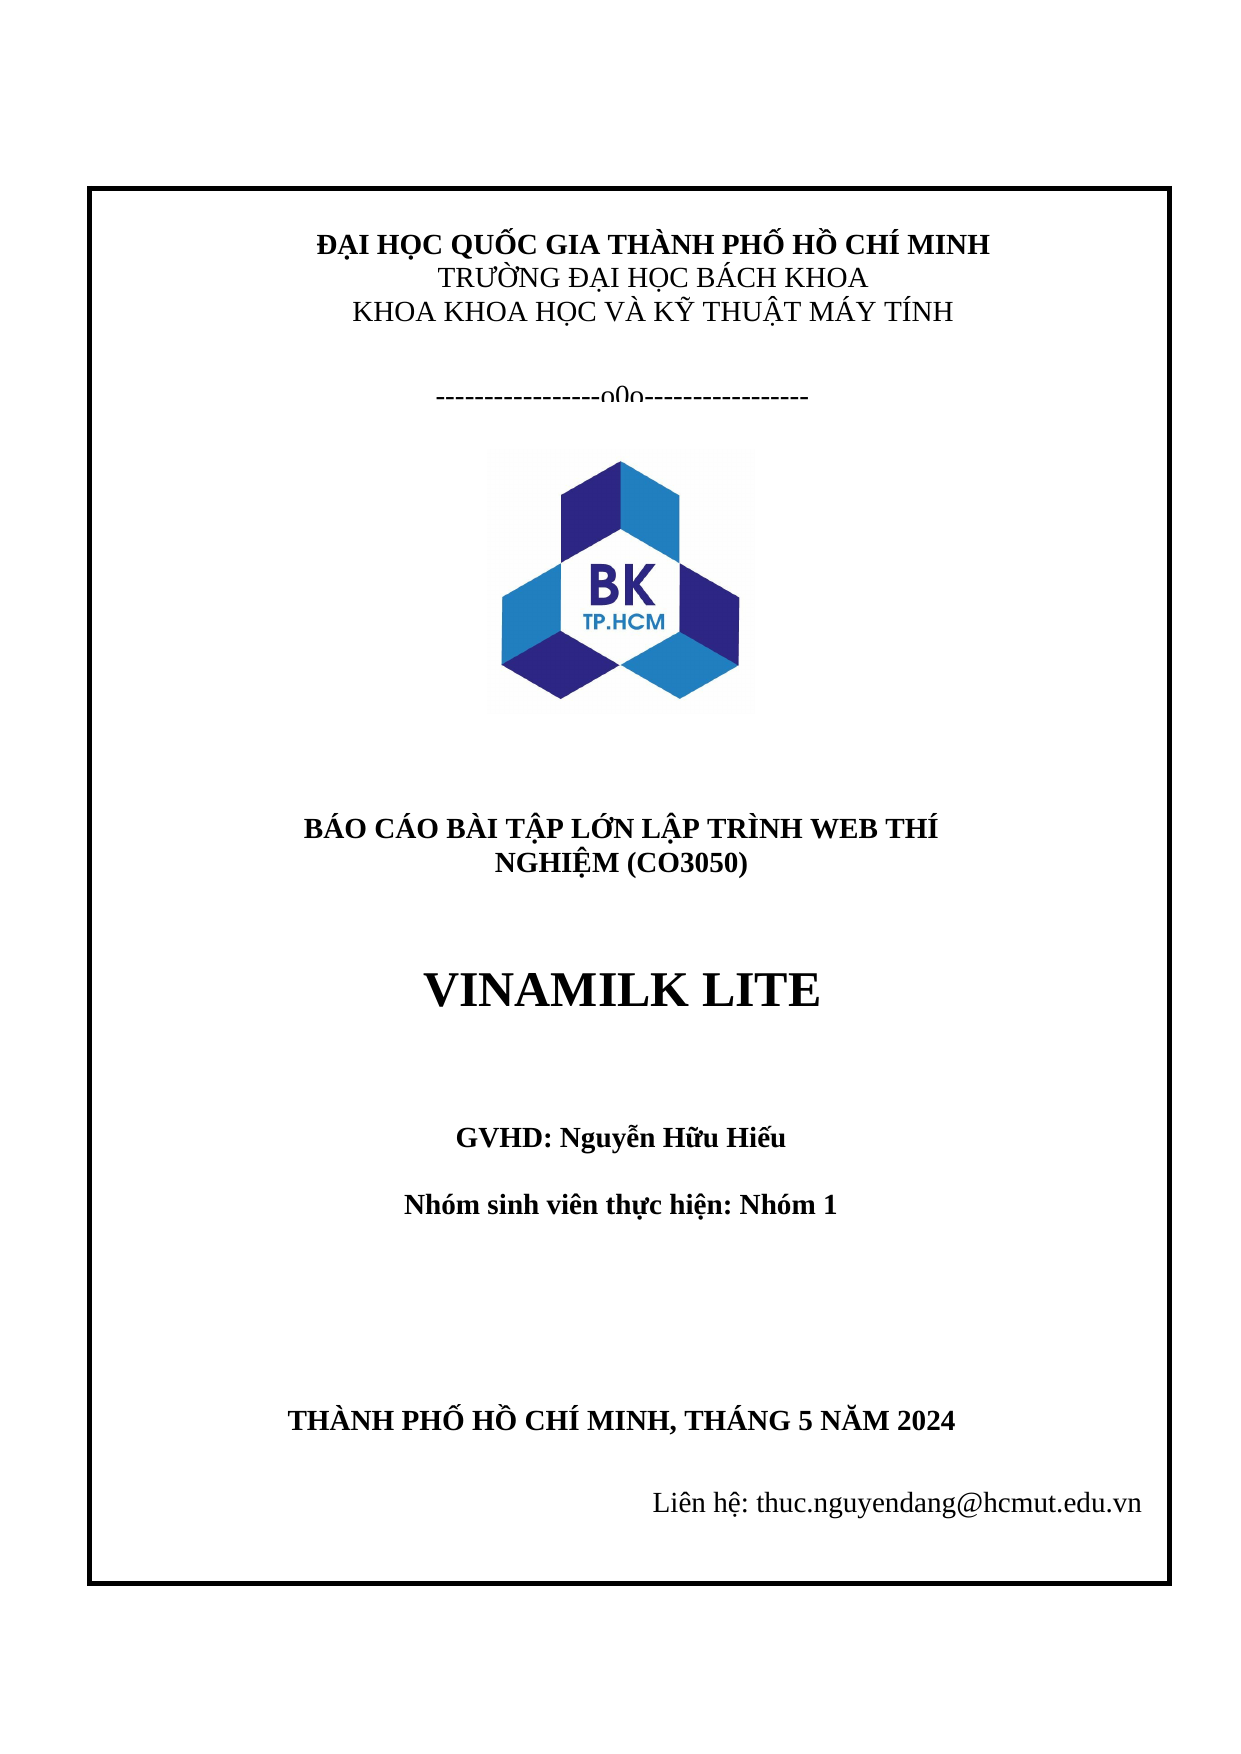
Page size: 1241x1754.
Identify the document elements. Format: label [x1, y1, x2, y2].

picture [486, 449, 755, 714]
table_header [92, 191, 1167, 1581]
